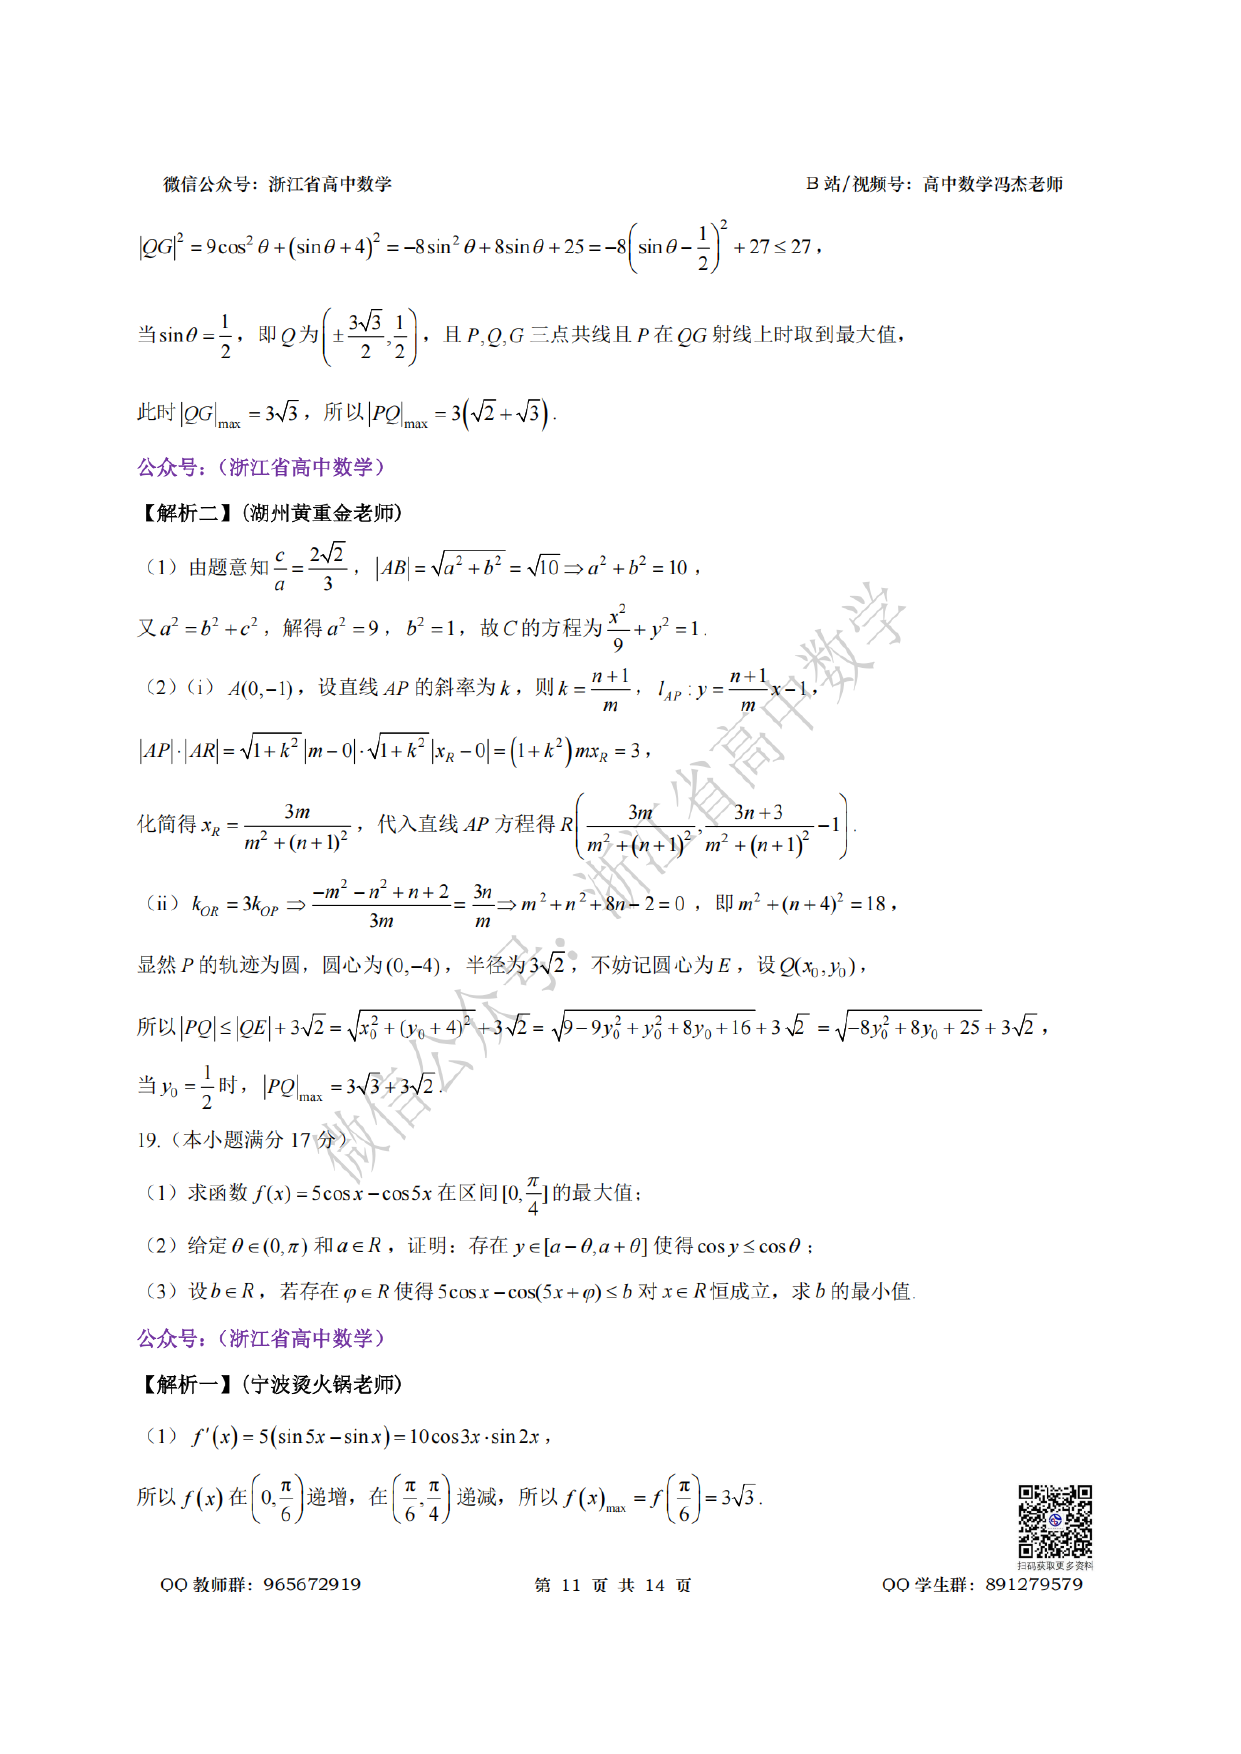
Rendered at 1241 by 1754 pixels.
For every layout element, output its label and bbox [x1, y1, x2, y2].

picture [113, 162, 1127, 1592]
